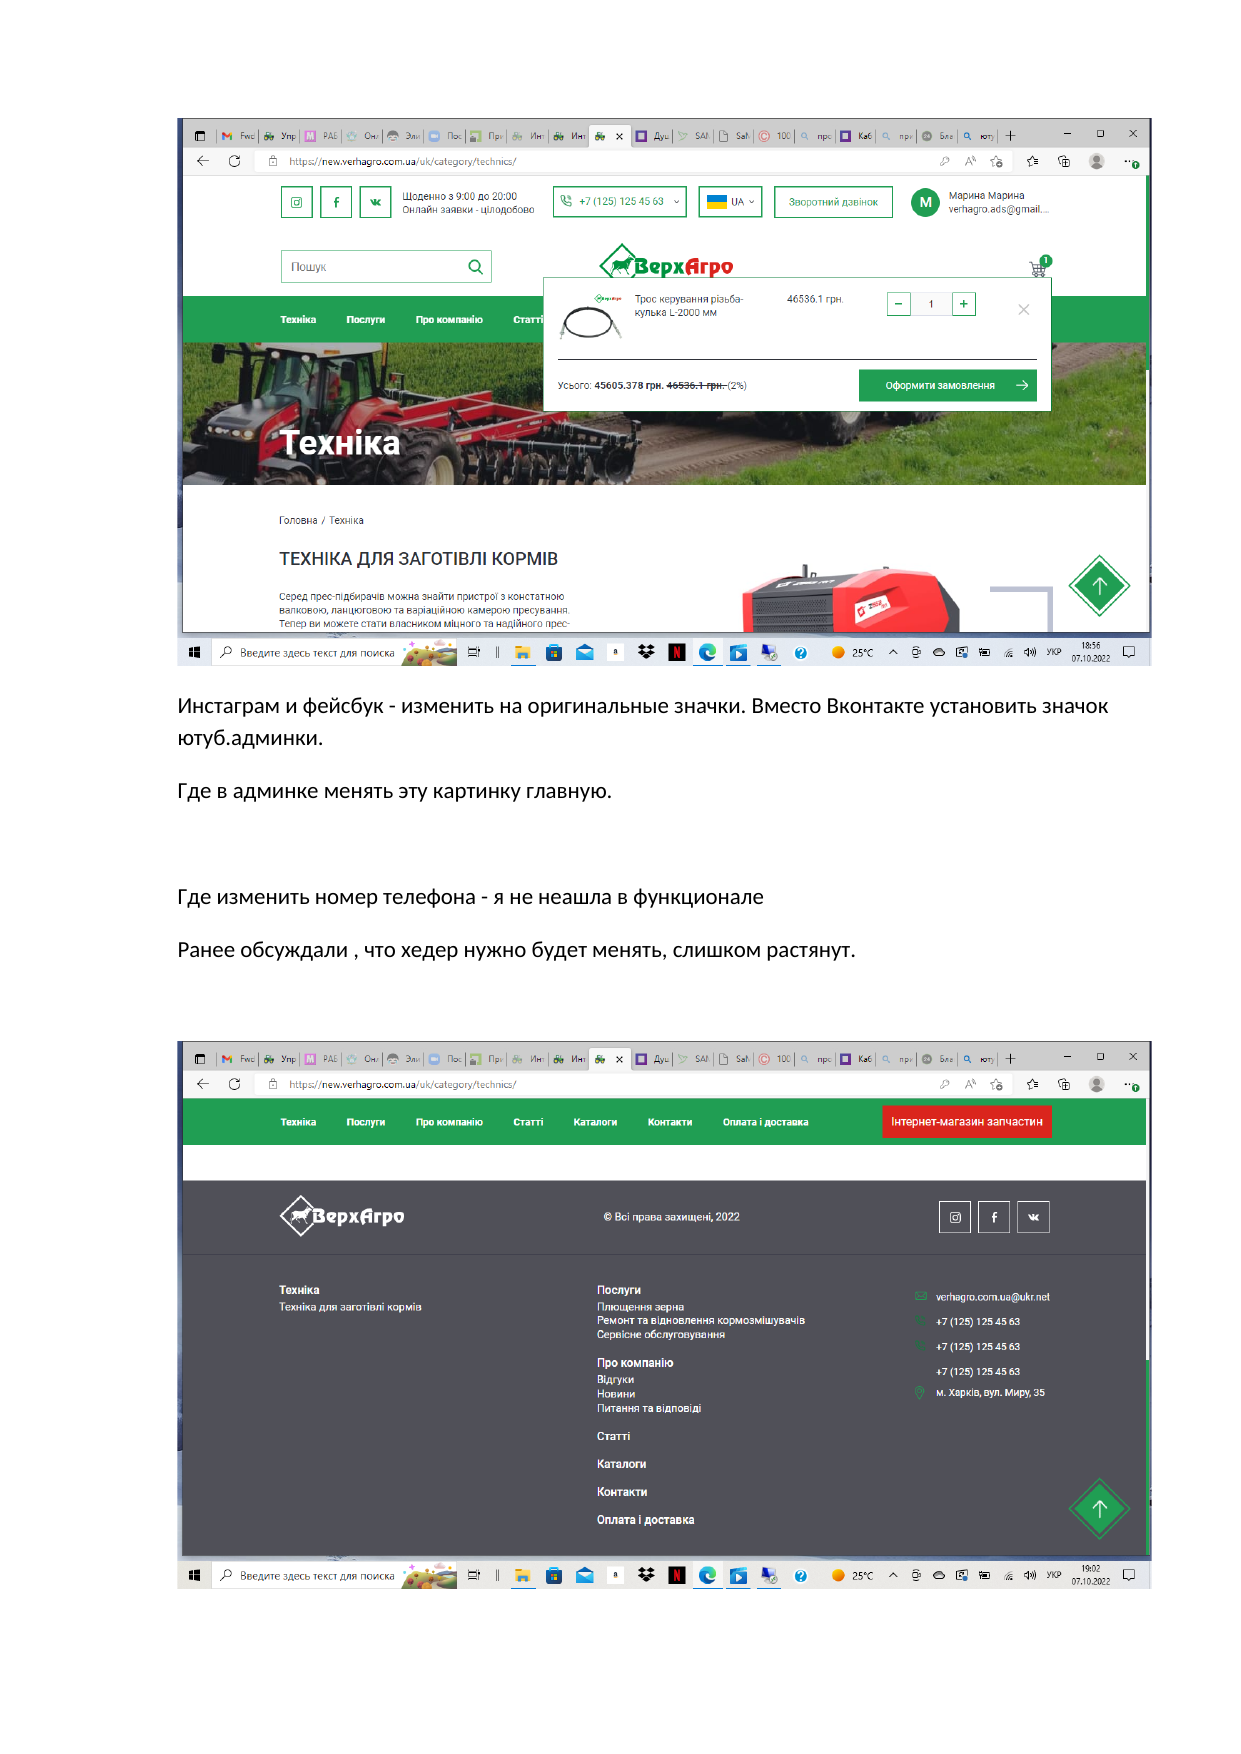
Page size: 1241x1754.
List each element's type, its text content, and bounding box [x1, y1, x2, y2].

text Где в админке менять эту картинку главную. [177, 776, 1152, 804]
text Где изменить номер телефона - я не неашла в функционале [177, 882, 1152, 910]
picture [177, 1041, 1152, 1589]
picture [177, 118, 1152, 666]
text Ранее обсуждали , что хедер нужно будет менять, слишком растянут. [177, 935, 1152, 963]
text Инстаграм и фейсбук - изменить на оригинальные значки. Вместо Вконтакте установить значок ютуб.админки. [177, 691, 1152, 751]
